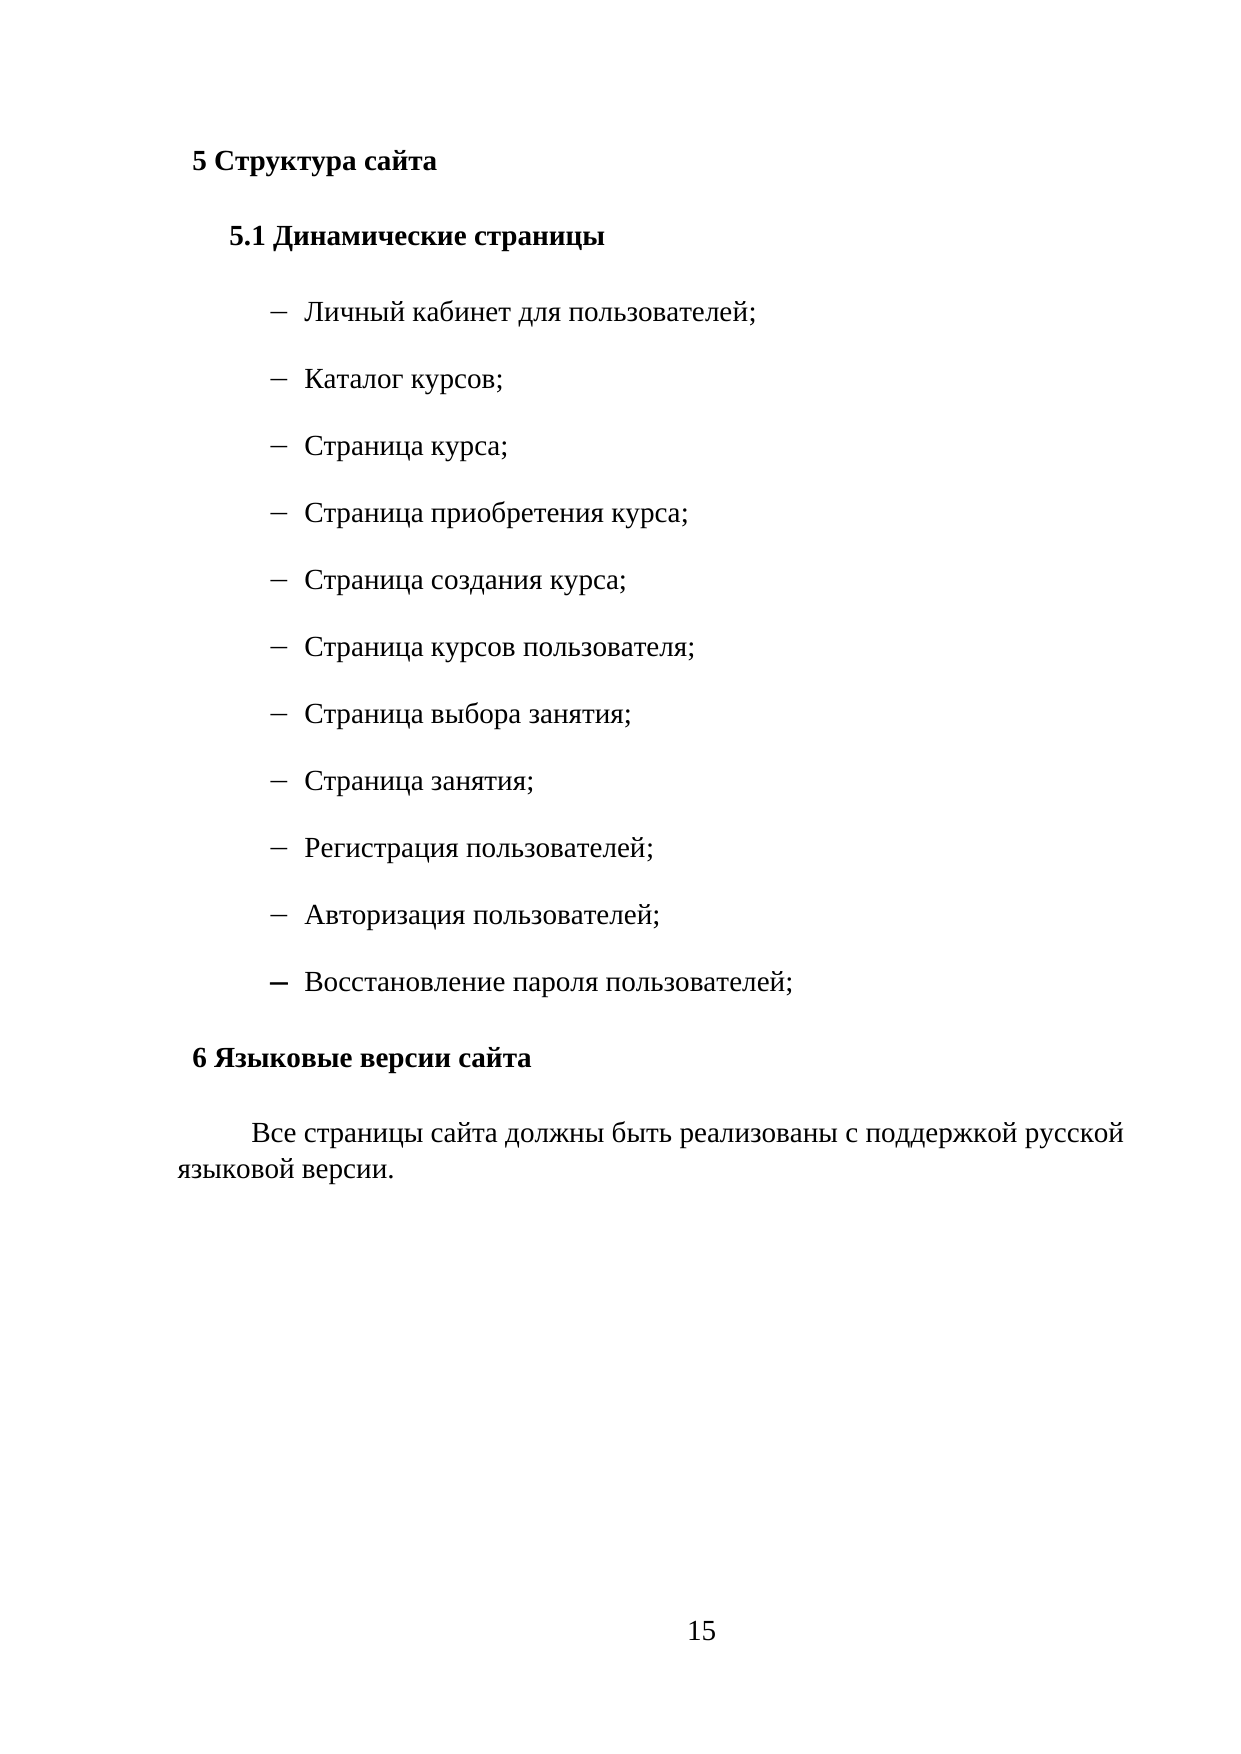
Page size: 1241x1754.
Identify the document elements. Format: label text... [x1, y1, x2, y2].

text Страница курса; [267, 428, 1152, 462]
text Страница создания курса; [267, 562, 1152, 596]
text Личный кабинет для пользователей; [267, 294, 1152, 327]
text Регистрация пользователей; [267, 830, 1152, 864]
text Страница курсов пользователя; [267, 629, 1152, 663]
text Все страницы сайта должны быть реализованы с поддержкой русской языковой версии. [177, 1115, 1152, 1185]
text Страница приобретения курса; [267, 495, 1152, 529]
text Восстановление пароля пользователей; [267, 964, 1152, 998]
list Динамические страницы [229, 218, 1152, 252]
text Страница выбора занятия; [267, 696, 1152, 730]
list Структура сайта [192, 143, 1152, 177]
text Страница занятия; [267, 763, 1152, 797]
list Языковые версии сайта [192, 1040, 1152, 1073]
text Авторизация пользователей; [267, 897, 1152, 931]
text Каталог курсов; [267, 361, 1152, 394]
